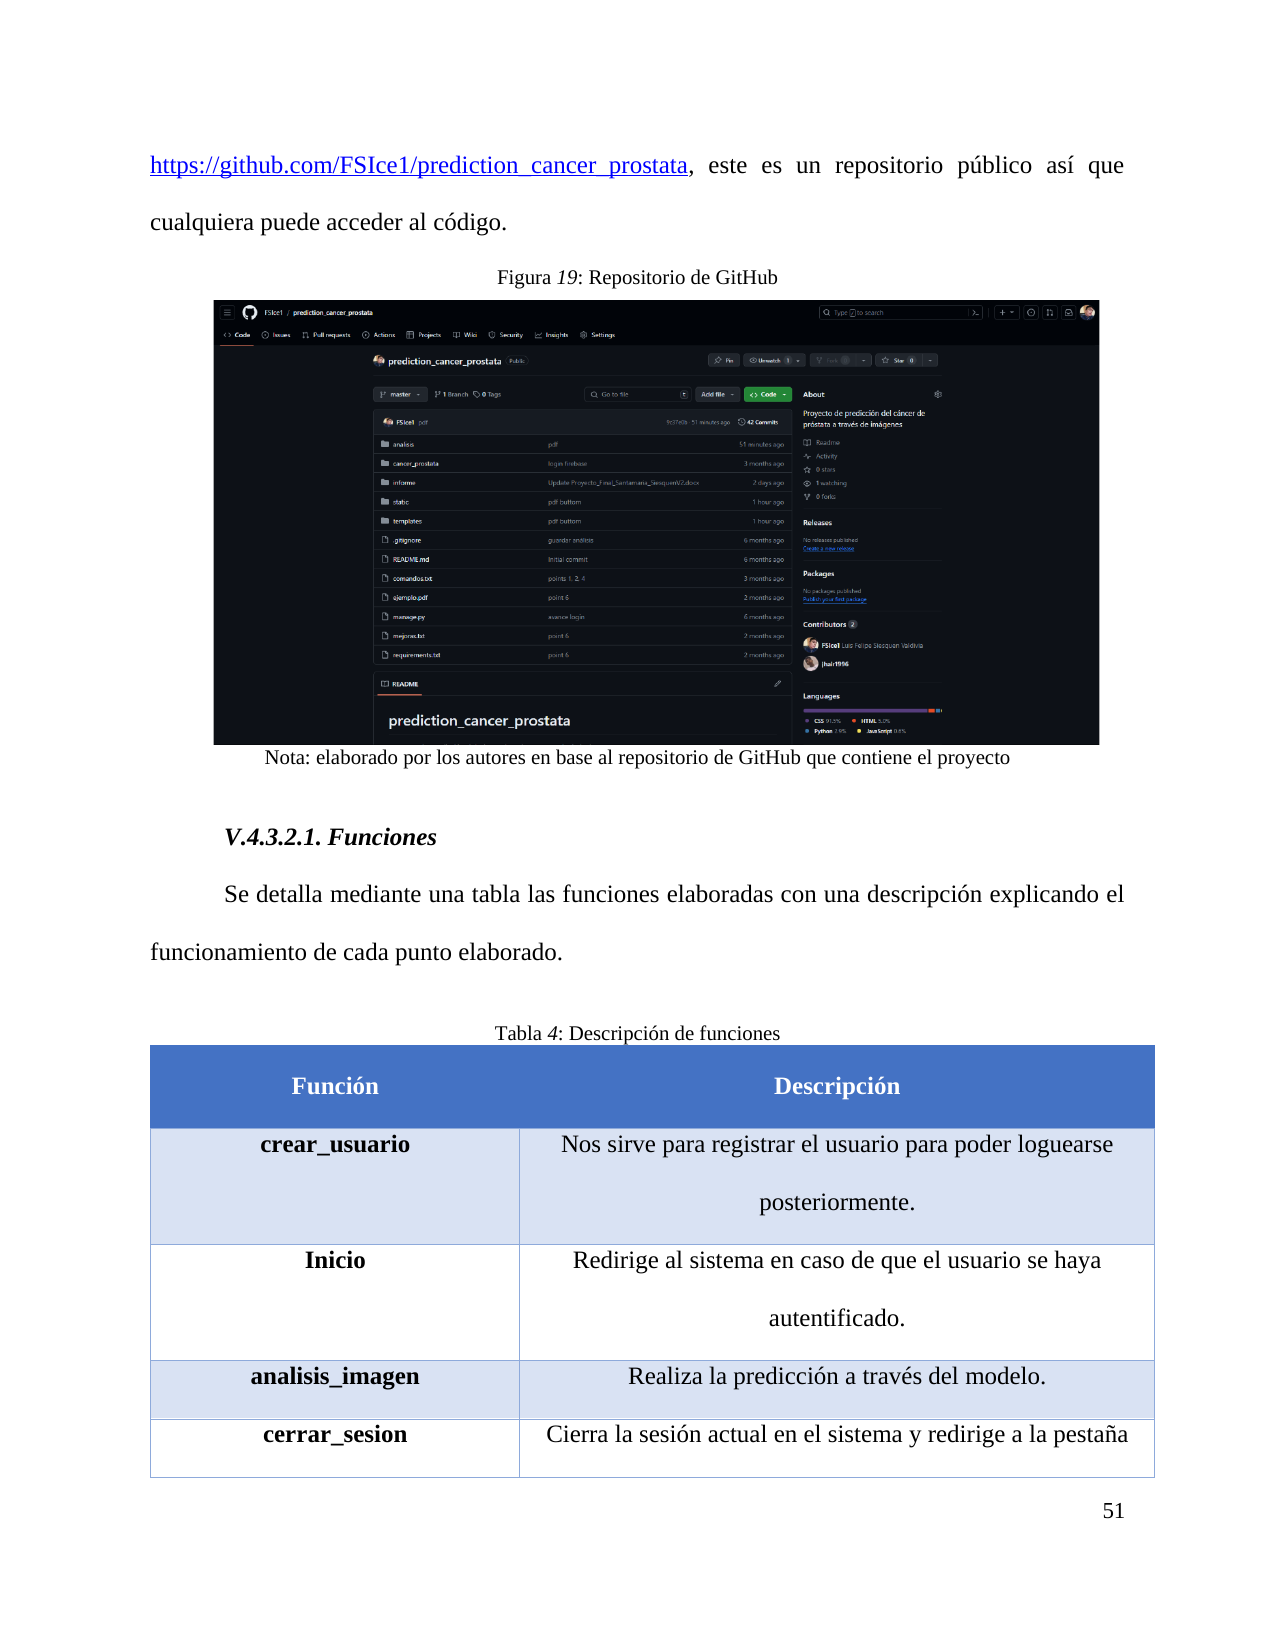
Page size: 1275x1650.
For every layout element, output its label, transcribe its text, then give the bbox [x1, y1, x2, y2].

text Tabla 4: Descripción de funciones [150, 1021, 1125, 1045]
text Se detalla mediante una tabla las funciones elaboradas con una descripción explicando el funcionamiento de cada punto elaborado. [150, 879, 1125, 966]
table_cell analisis_imagen [151, 1361, 519, 1418]
subtitle Funciones [224, 822, 1018, 851]
table_cell Redirige al sistema en caso de que el usuario se haya autentificado. [520, 1245, 1154, 1360]
picture [213, 300, 1100, 745]
table_cell Realiza la predicción a través del modelo. [520, 1361, 1154, 1418]
text Figura 19: Repositorio de GitHub [150, 265, 1125, 289]
table_header Función [151, 1046, 519, 1128]
table_header Descripción [520, 1046, 1154, 1128]
table_cell Nos sirve para registrar el usuario para poder loguearse posteriormente. [520, 1129, 1154, 1244]
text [150, 150, 1125, 236]
table_cell cerrar_sesion [151, 1420, 519, 1477]
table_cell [520, 1420, 1154, 1477]
table_cell Inicio [151, 1245, 519, 1360]
table_cell crear_usuario [151, 1129, 519, 1244]
